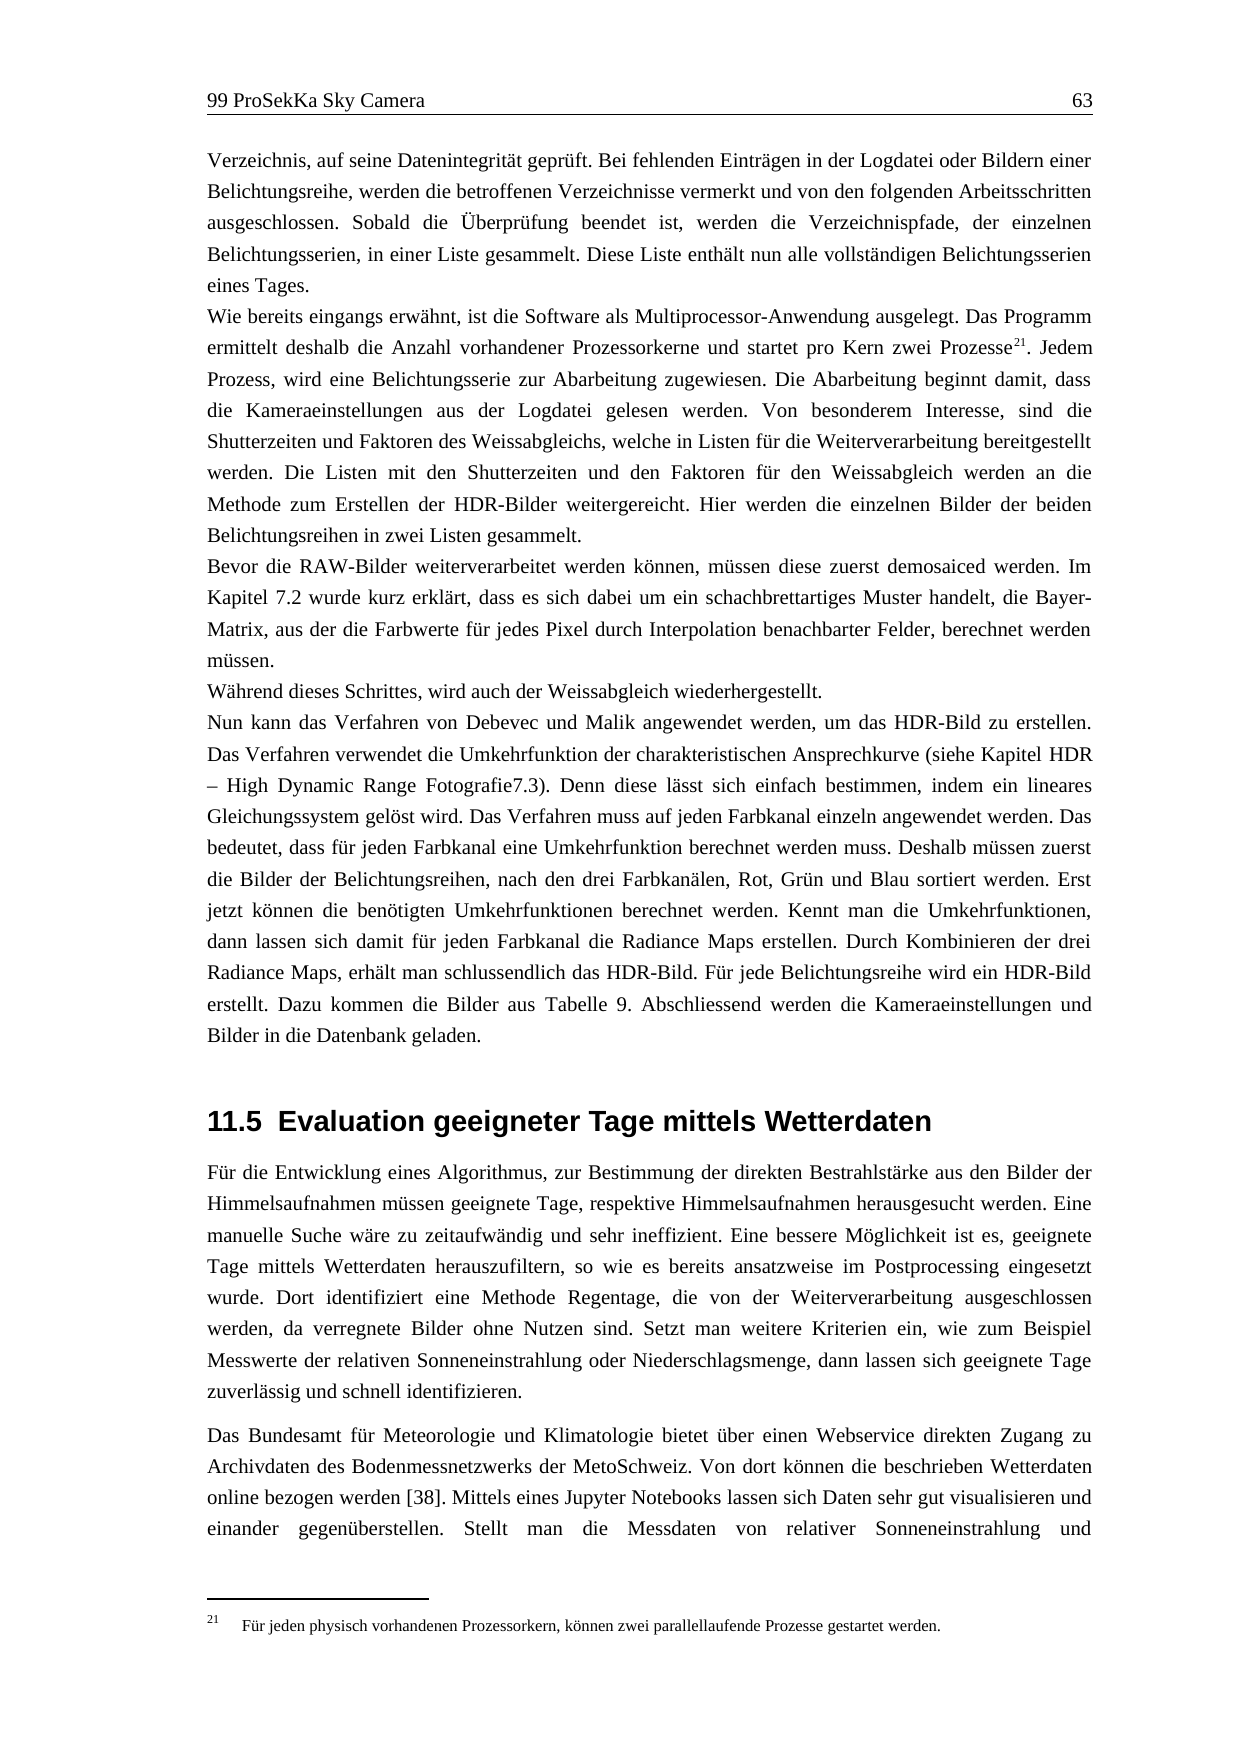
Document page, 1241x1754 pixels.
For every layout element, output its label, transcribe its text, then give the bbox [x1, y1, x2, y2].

text Bevor die RAW-Bilder weiterverarbeitet werden können, müssen diese zuerst demosaiced werden. Im Kapitel 7.2 wurde kurz erklärt, dass es sich dabei um ein schachbrettartiges Muster handelt, die Bayer-Matrix, aus der die Farbwerte für jedes Pixel durch Interpolation benachbarter Felder, berechnet werden müssen. [207, 554, 1093, 672]
text Für die Entwicklung eines Algorithmus, zur Bestimmung der direkten Bestrahlstärke aus den Bilder der Himmelsaufnahmen müssen geeignete Tage, respektive Himmelsaufnahmen herausgesucht werden. Eine manuelle Suche wäre zu zeitaufwändig und sehr ineffizient. Eine bessere Möglichkeit ist es, geeignete Tage mittels Wetterdaten herauszufiltern, so wie es bereits ansatzweise im Postprocessing eingesetzt wurde. Dort identifiziert eine Methode Regentage, die von der Weiterverarbeitung ausgeschlossen werden, da verregnete Bilder ohne Nutzen sind. Setzt man weitere Kriterien ein, wie zum Beispiel Messwerte der relativen Sonneneinstrahlung oder Niederschlagsmenge, dann lassen sich geeignete Tage zuverlässig und schnell identifizieren. [207, 1160, 1093, 1403]
text Wie bereits eingangs erwähnt, ist die Software als Multiprocessor-Anwendung ausgelegt. Das Programm ermittelt deshalb die Anzahl vorhandener Prozessorkerne und startet pro Kern zwei Prozesse. Jedem Prozess, wird eine Belichtungsserie zur Abarbeitung zugewiesen. Die Abarbeitung beginnt damit, dass die Kameraeinstellungen aus der Logdatei gelesen werden. Von besonderem Interesse, sind die Shutterzeiten und Faktoren des Weissabgleichs, welche in Listen für die Weiterverarbeitung bereitgestellt werden. Die Listen mit den Shutterzeiten und den Faktoren für den Weissabgleich werden an die Methode zum Erstellen der HDR-Bilder weitergereicht. Hier werden die einzelnen Bilder der beiden Belichtungsreihen in zwei Listen gesammelt. [207, 304, 1093, 547]
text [207, 1422, 1093, 1540]
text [207, 148, 1093, 297]
text Während dieses Schrittes, wird auch der Weissabgleich wiederhergestellt. [207, 679, 1093, 703]
subtitle Evaluation geeigneter Tage mittels Wetterdaten [207, 1104, 1093, 1137]
text Nun kann das Verfahren von Debevec und Malik angewendet werden, um das HDR-Bild zu erstellen. Das Verfahren verwendet die Umkehrfunktion der charakteristischen Ansprechkurve (siehe Kapitel HDR – High Dynamic Range Fotografie7.3). Denn diese lässt sich einfach bestimmen, indem ein lineares Gleichungssystem gelöst wird. Das Verfahren muss auf jeden Farbkanal einzeln angewendet werden. Das bedeutet, dass für jeden Farbkanal eine Umkehrfunktion berechnet werden muss. Deshalb müssen zuerst die Bilder der Belichtungsreihen, nach den drei Farbkanälen, Rot, Grün und Blau sortiert werden. Erst jetzt können die benötigten Umkehrfunktionen berechnet werden. Kennt man die Umkehrfunktionen, dann lassen sich damit für jeden Farbkanal die Radiance Maps erstellen. Durch Kombinieren der drei Radiance Maps, erhält man schlussendlich das HDR-Bild. Für jede Belichtungsreihe wird ein HDR-Bild erstellt. Dazu kommen die Bilder aus Tabelle 7. Abschliessend werden die Kameraeinstellungen und Bilder in die Datenbank geladen. [207, 710, 1093, 1047]
